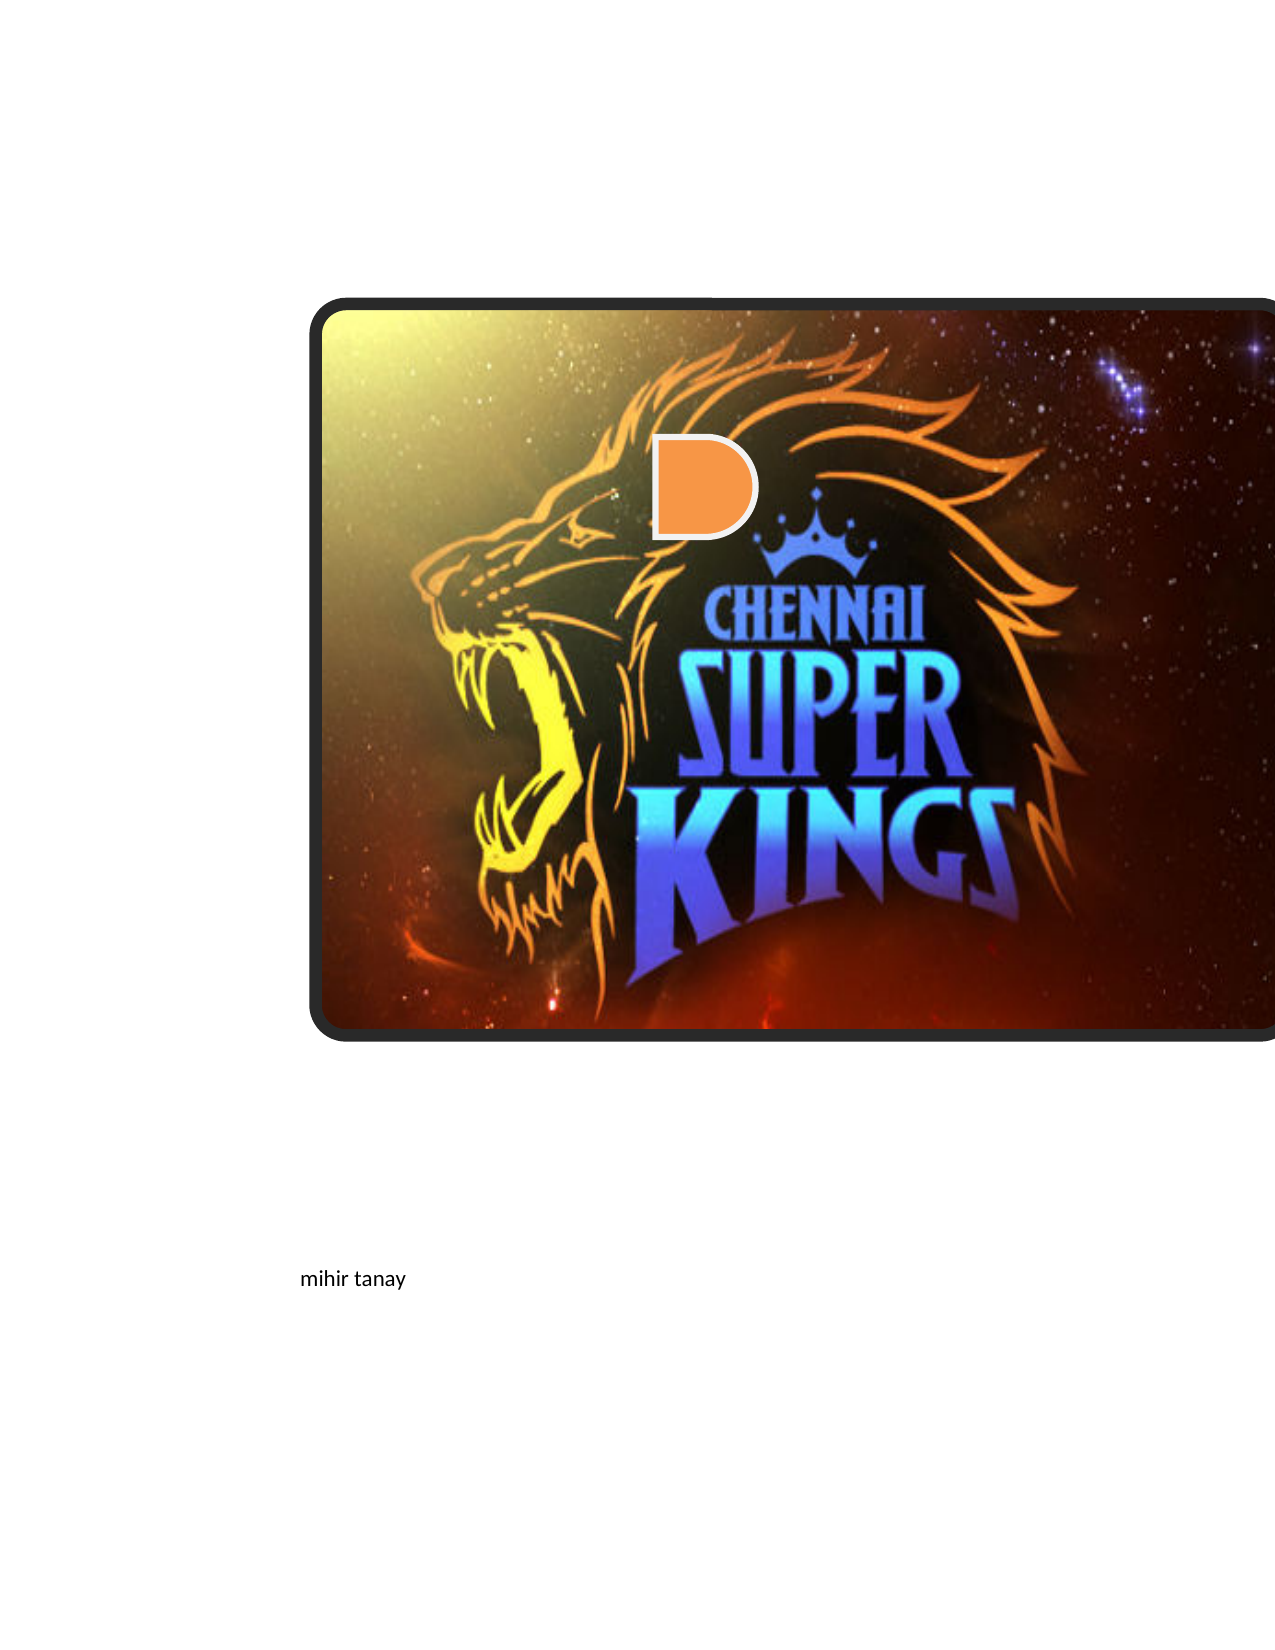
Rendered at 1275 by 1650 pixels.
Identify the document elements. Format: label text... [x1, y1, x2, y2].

picture [322, 311, 1275, 1029]
text mihir tanay [300, 295, 975, 1293]
